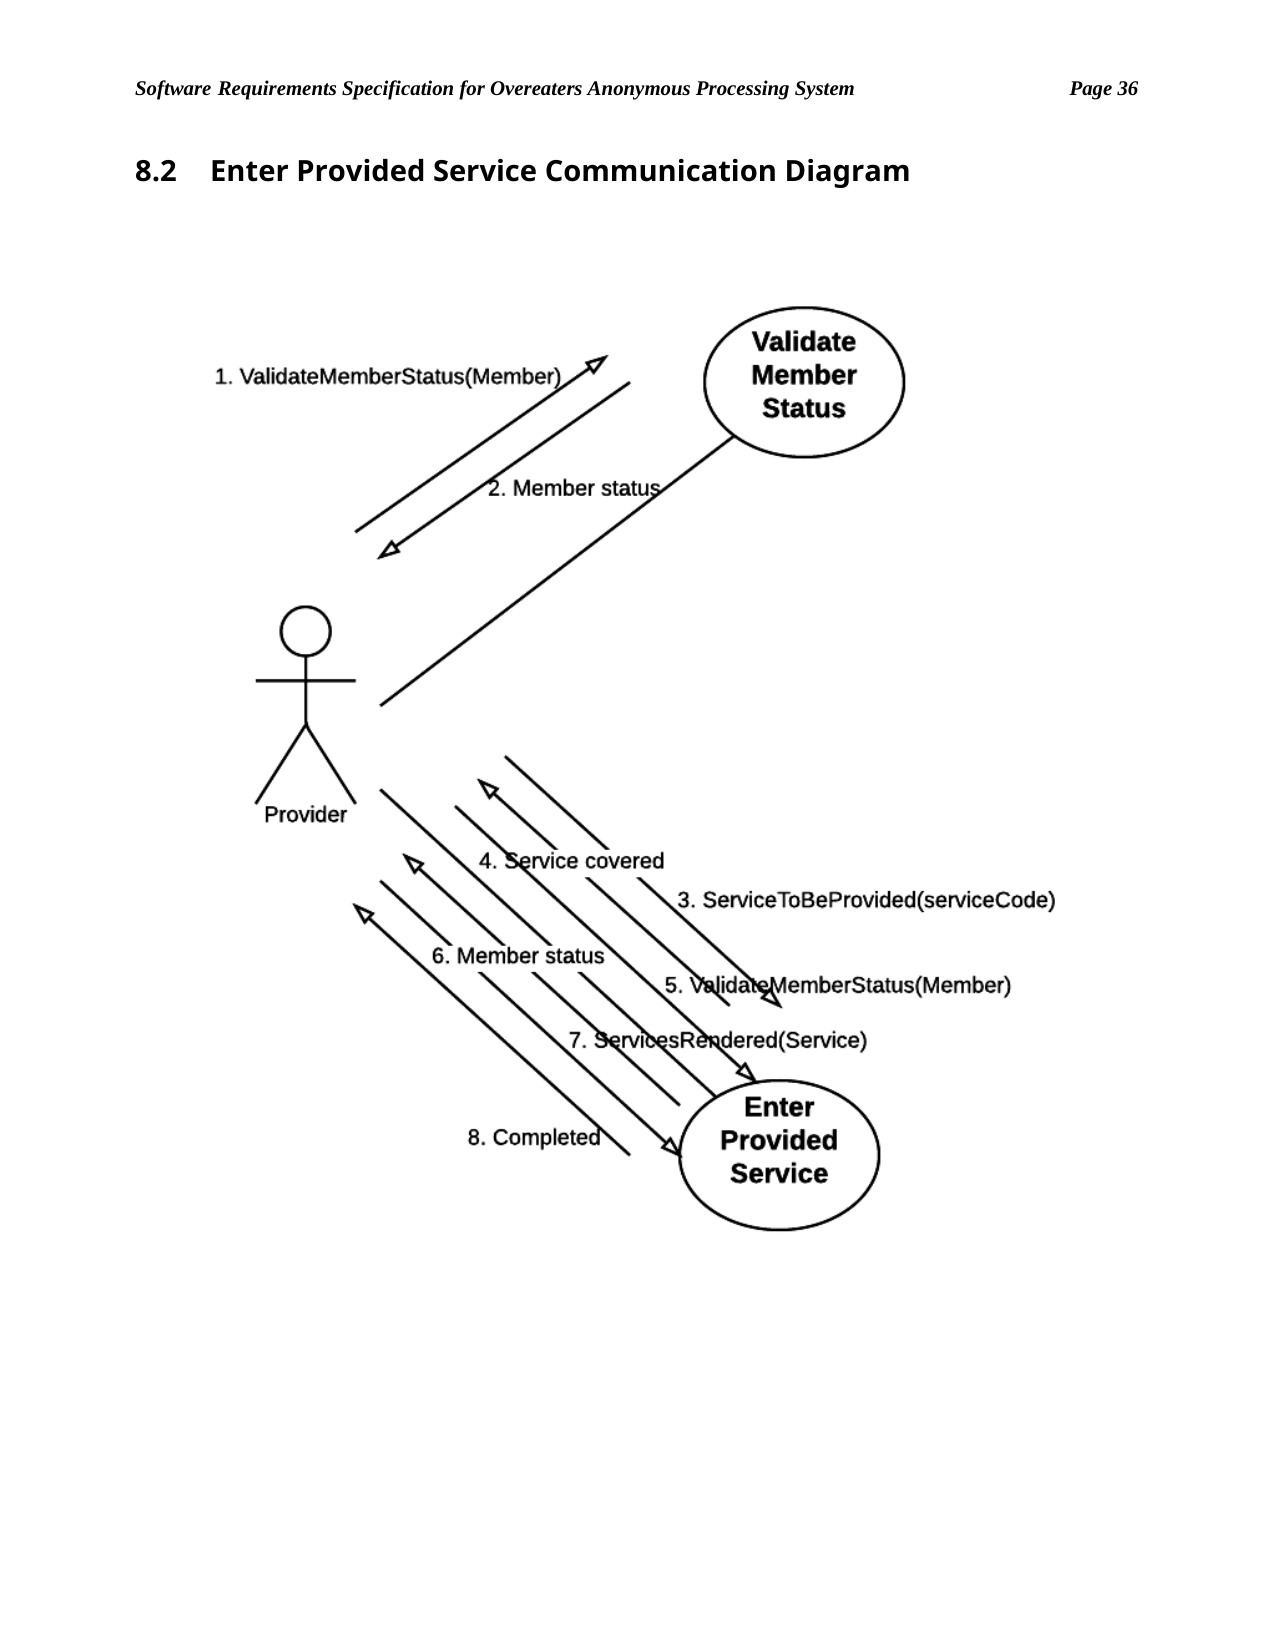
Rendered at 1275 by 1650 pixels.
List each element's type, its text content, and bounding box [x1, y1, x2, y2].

picture [135, 218, 1140, 1265]
subtitle Enter Provided Service Communication Diagram [135, 150, 1140, 190]
